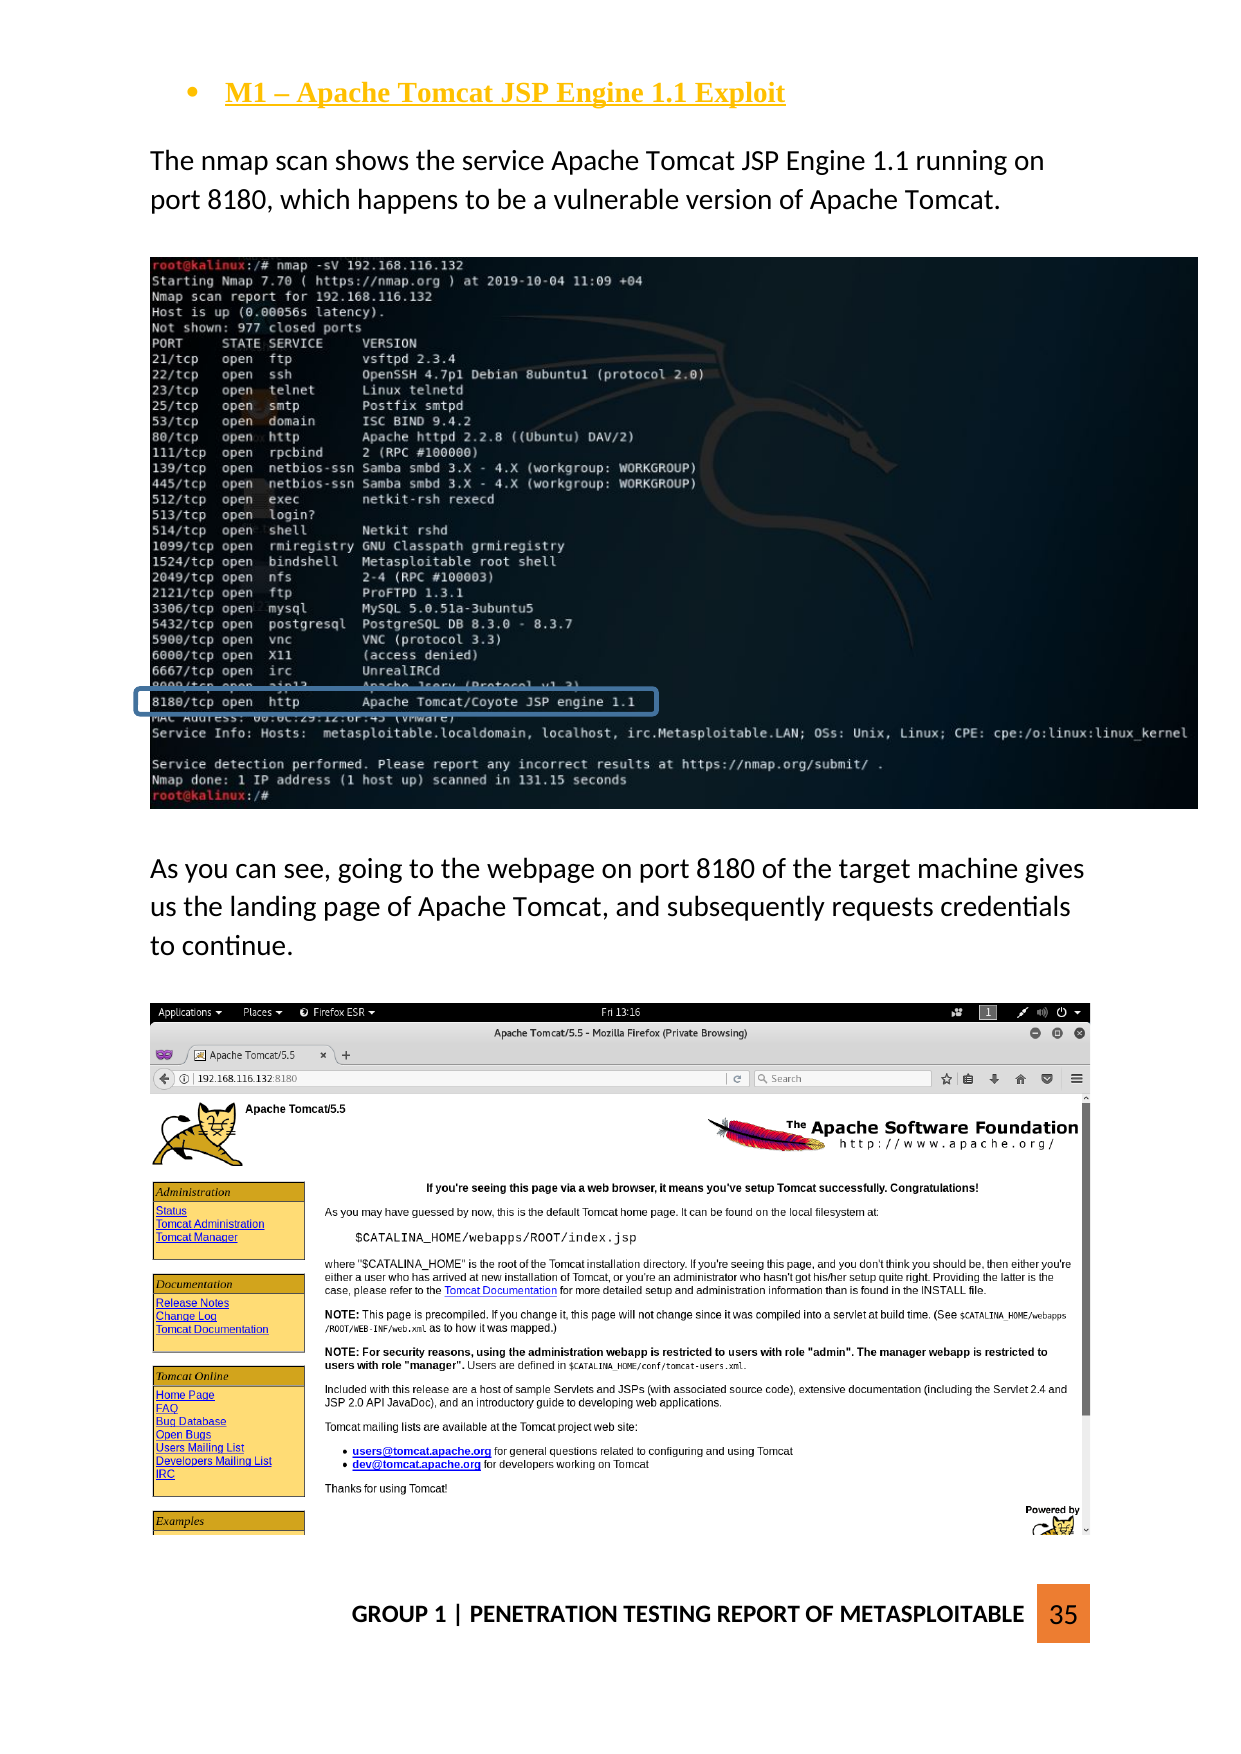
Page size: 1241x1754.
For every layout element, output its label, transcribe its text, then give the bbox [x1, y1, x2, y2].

picture [150, 1003, 1091, 1535]
picture [150, 257, 1198, 809]
picture [150, 691, 654, 711]
text M1 – Apache Tomcat JSP Engine 1.1 Exploit [187, 75, 1090, 109]
text The nmap scan shows the service Apache Tomcat JSP Engine 1.1 running on port 8180, which happens to be a vulnerable version of Apache Tomcat. As you can see, going to the webpage on port 8180 of the target machine gives us the landing page of Apache Tomcat, and subsequently requests credentials to continue. [150, 809, 1090, 1003]
text The nmap scan shows the service Apache Tomcat JSP Engine 1.1 running on port 8180, which happens to be a vulnerable version of Apache Tomcat. As you can see, going to the webpage on port 8180 of the target machine gives us the landing page of Apache Tomcat, and subsequently requests credentials to continue. [150, 142, 1090, 257]
